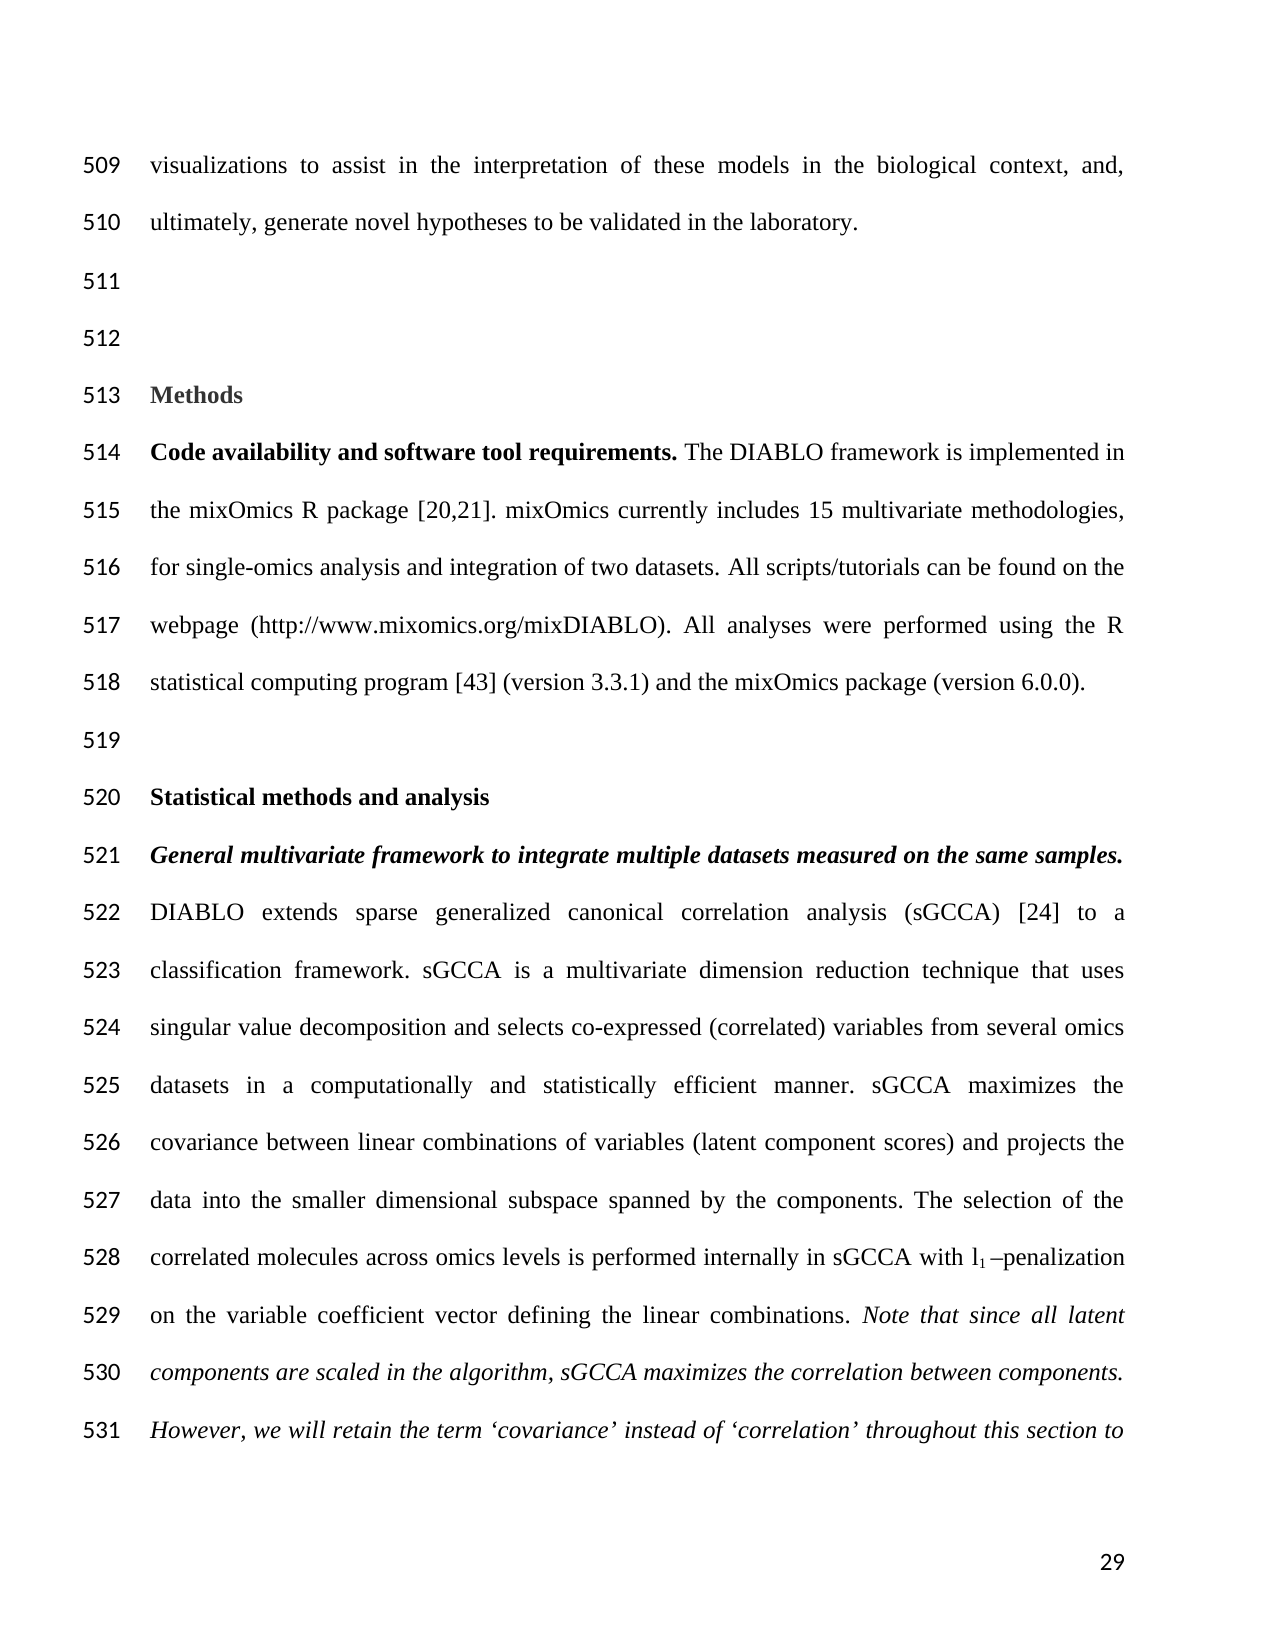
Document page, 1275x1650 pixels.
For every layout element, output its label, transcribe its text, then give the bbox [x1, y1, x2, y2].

text Methods [150, 380, 1125, 409]
text Code availability and software tool requirements. The DIABLO framework is implemented in the mixOmics R package [20,21]. mixOmics currently includes 15 multivariate methodologies, for single-omics analysis and integration of two datasets. All scripts/tutorials can be found on the webpage (http://www.mixomics.org/mixDIABLO). All analyses were performed using the R statistical computing program [43] (version 3.3.1) and the mixOmics package (version 6.0.0). [150, 437, 1125, 696]
text Statistical methods and analysis [150, 782, 1125, 811]
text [150, 150, 1125, 236]
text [150, 840, 1125, 1444]
